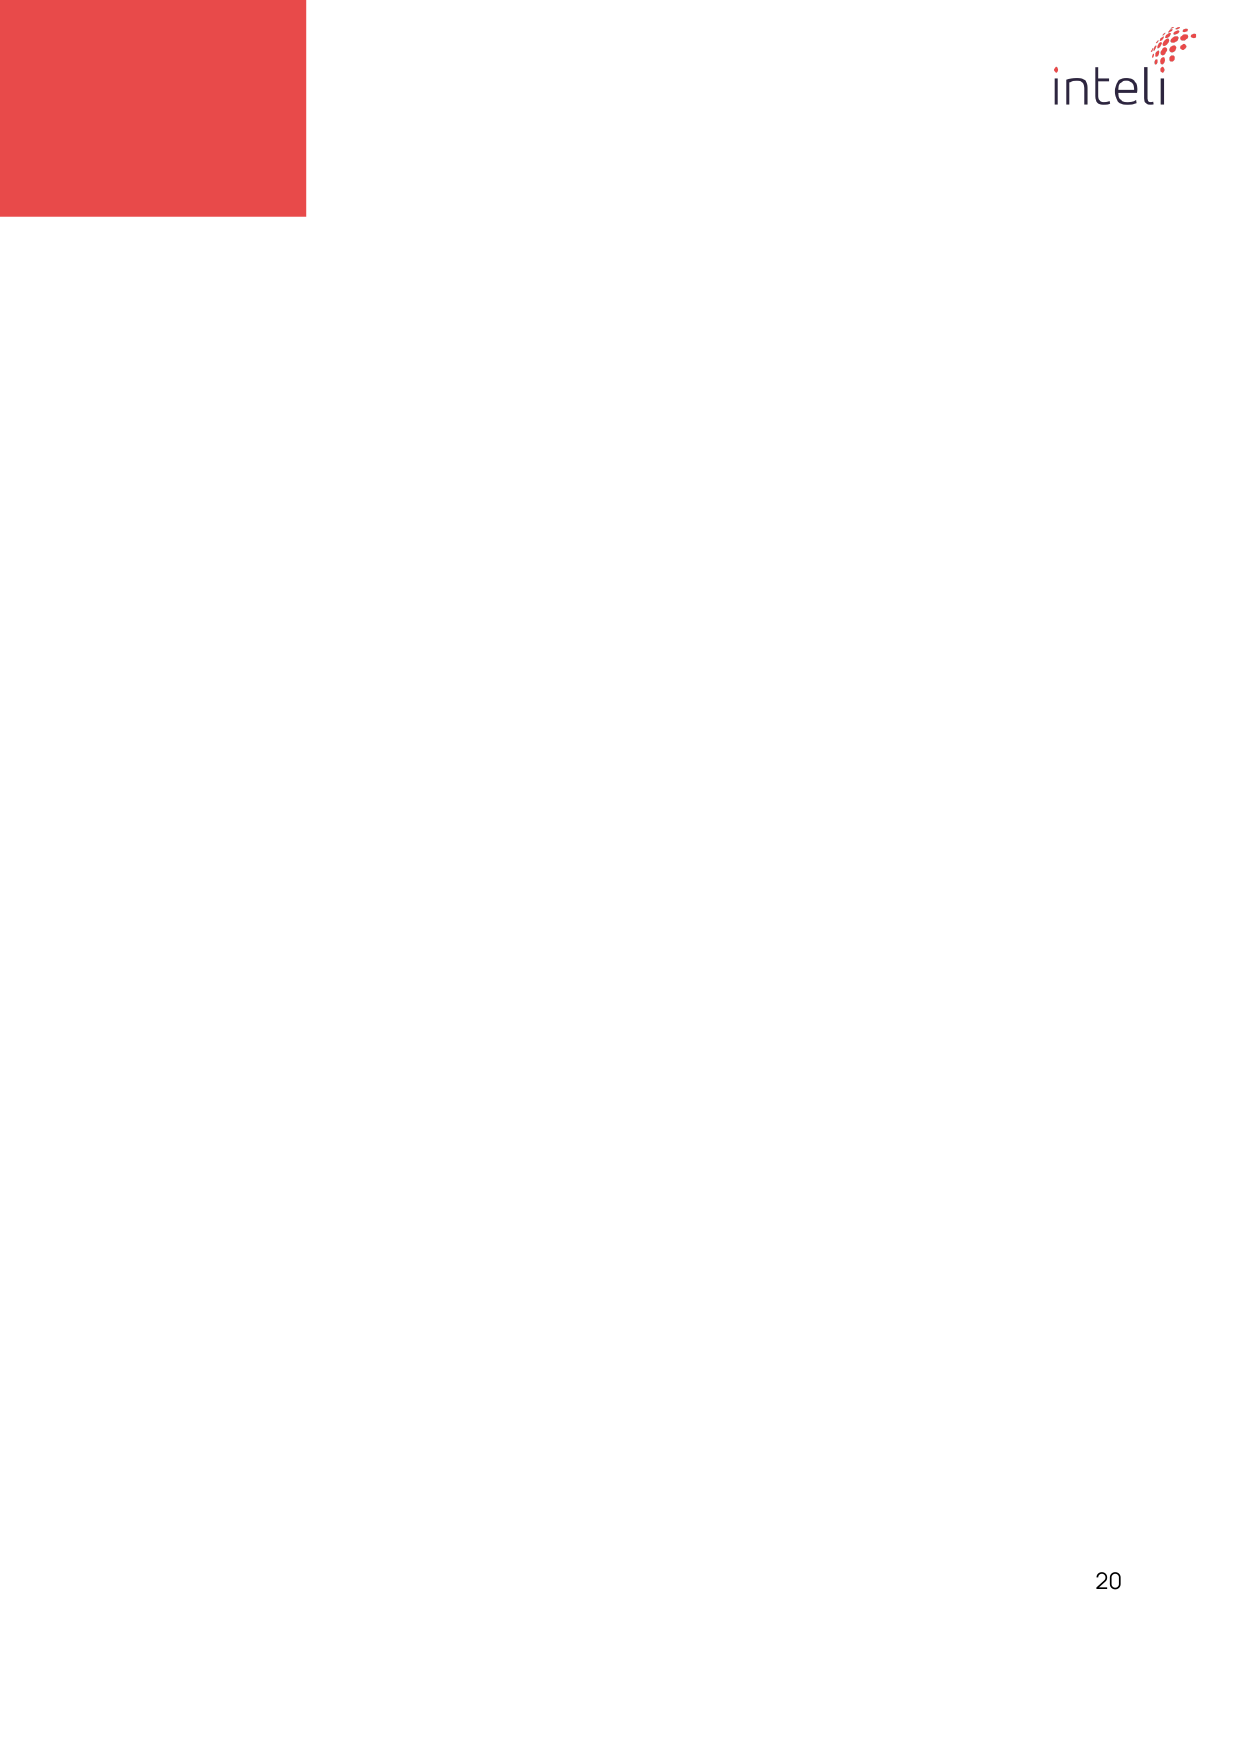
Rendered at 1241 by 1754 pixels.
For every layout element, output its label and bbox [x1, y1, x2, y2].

picture [1054, 27, 1197, 105]
picture [0, 0, 307, 217]
